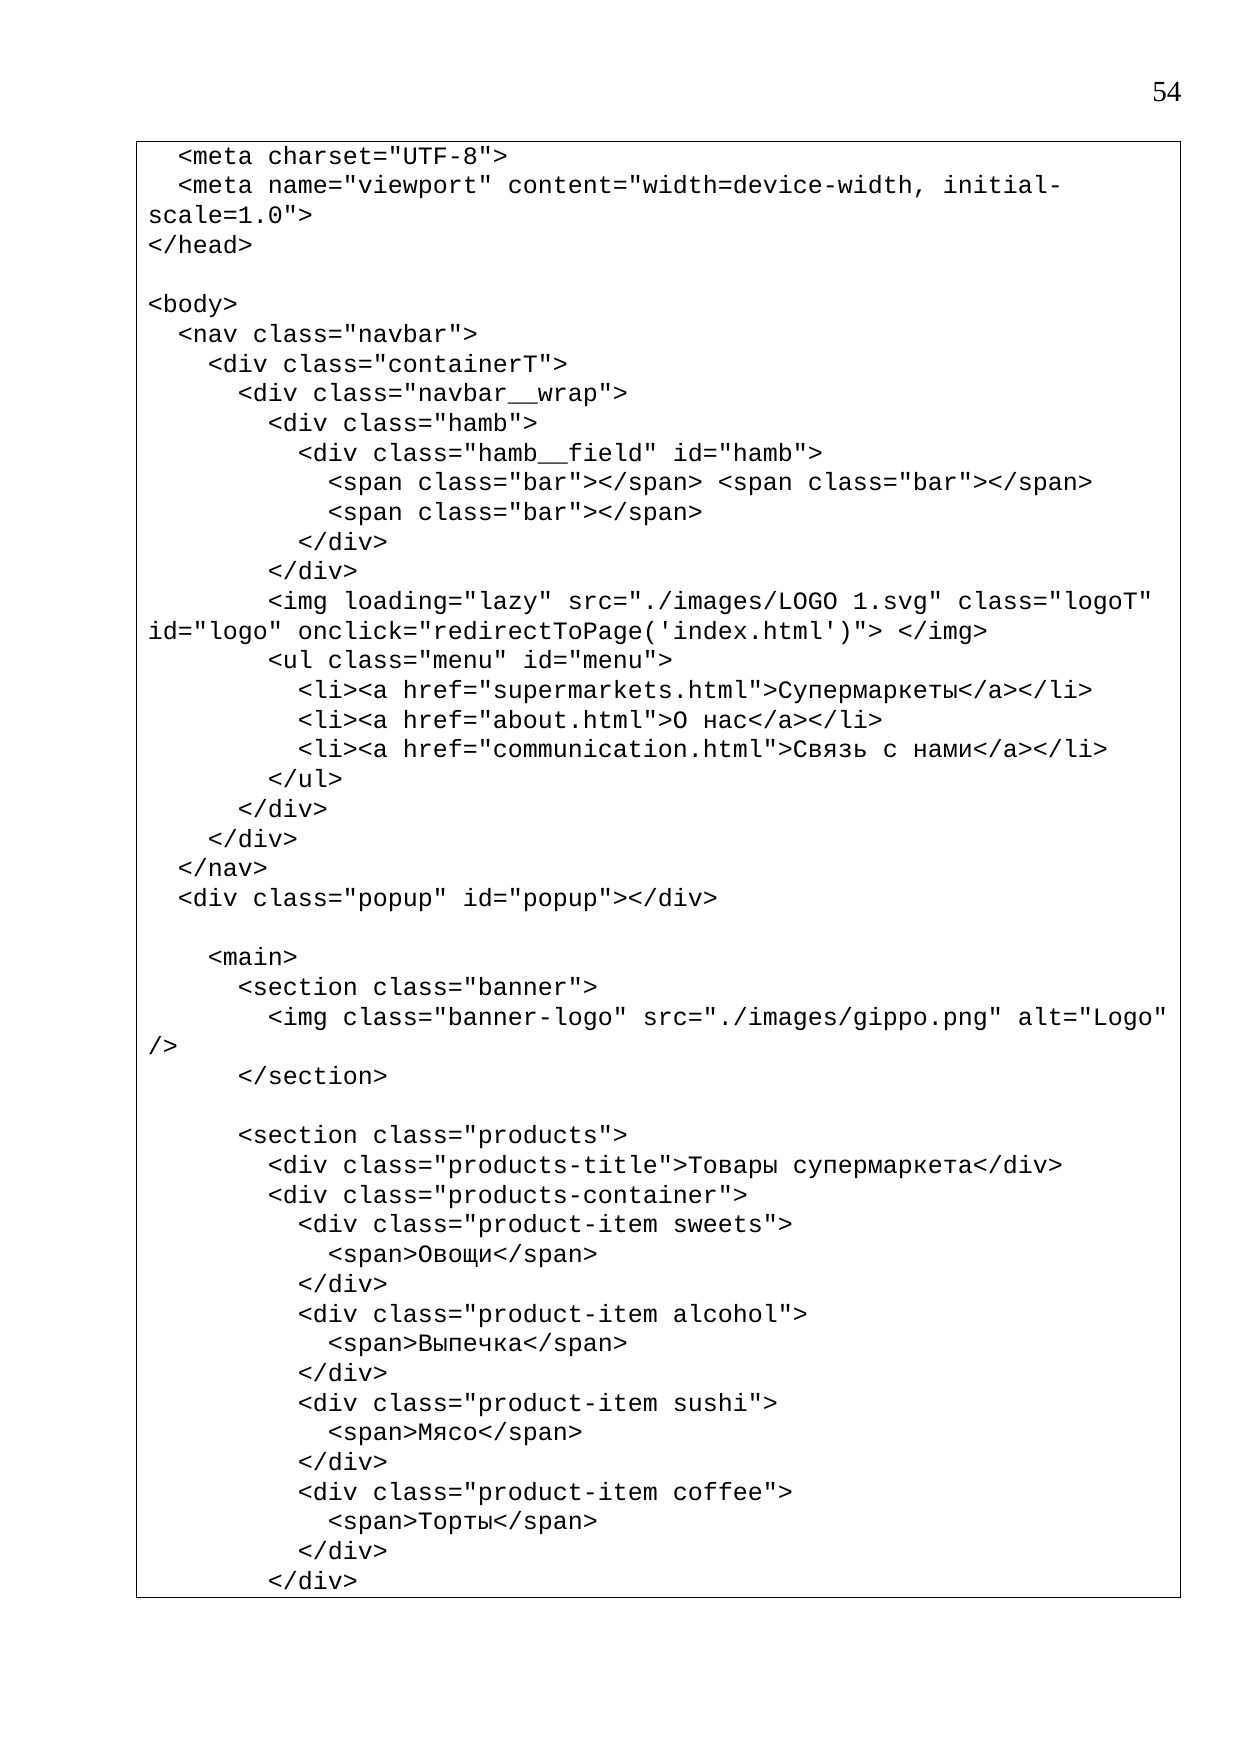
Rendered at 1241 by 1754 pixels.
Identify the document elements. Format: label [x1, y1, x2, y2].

table_header [137, 142, 1180, 1597]
